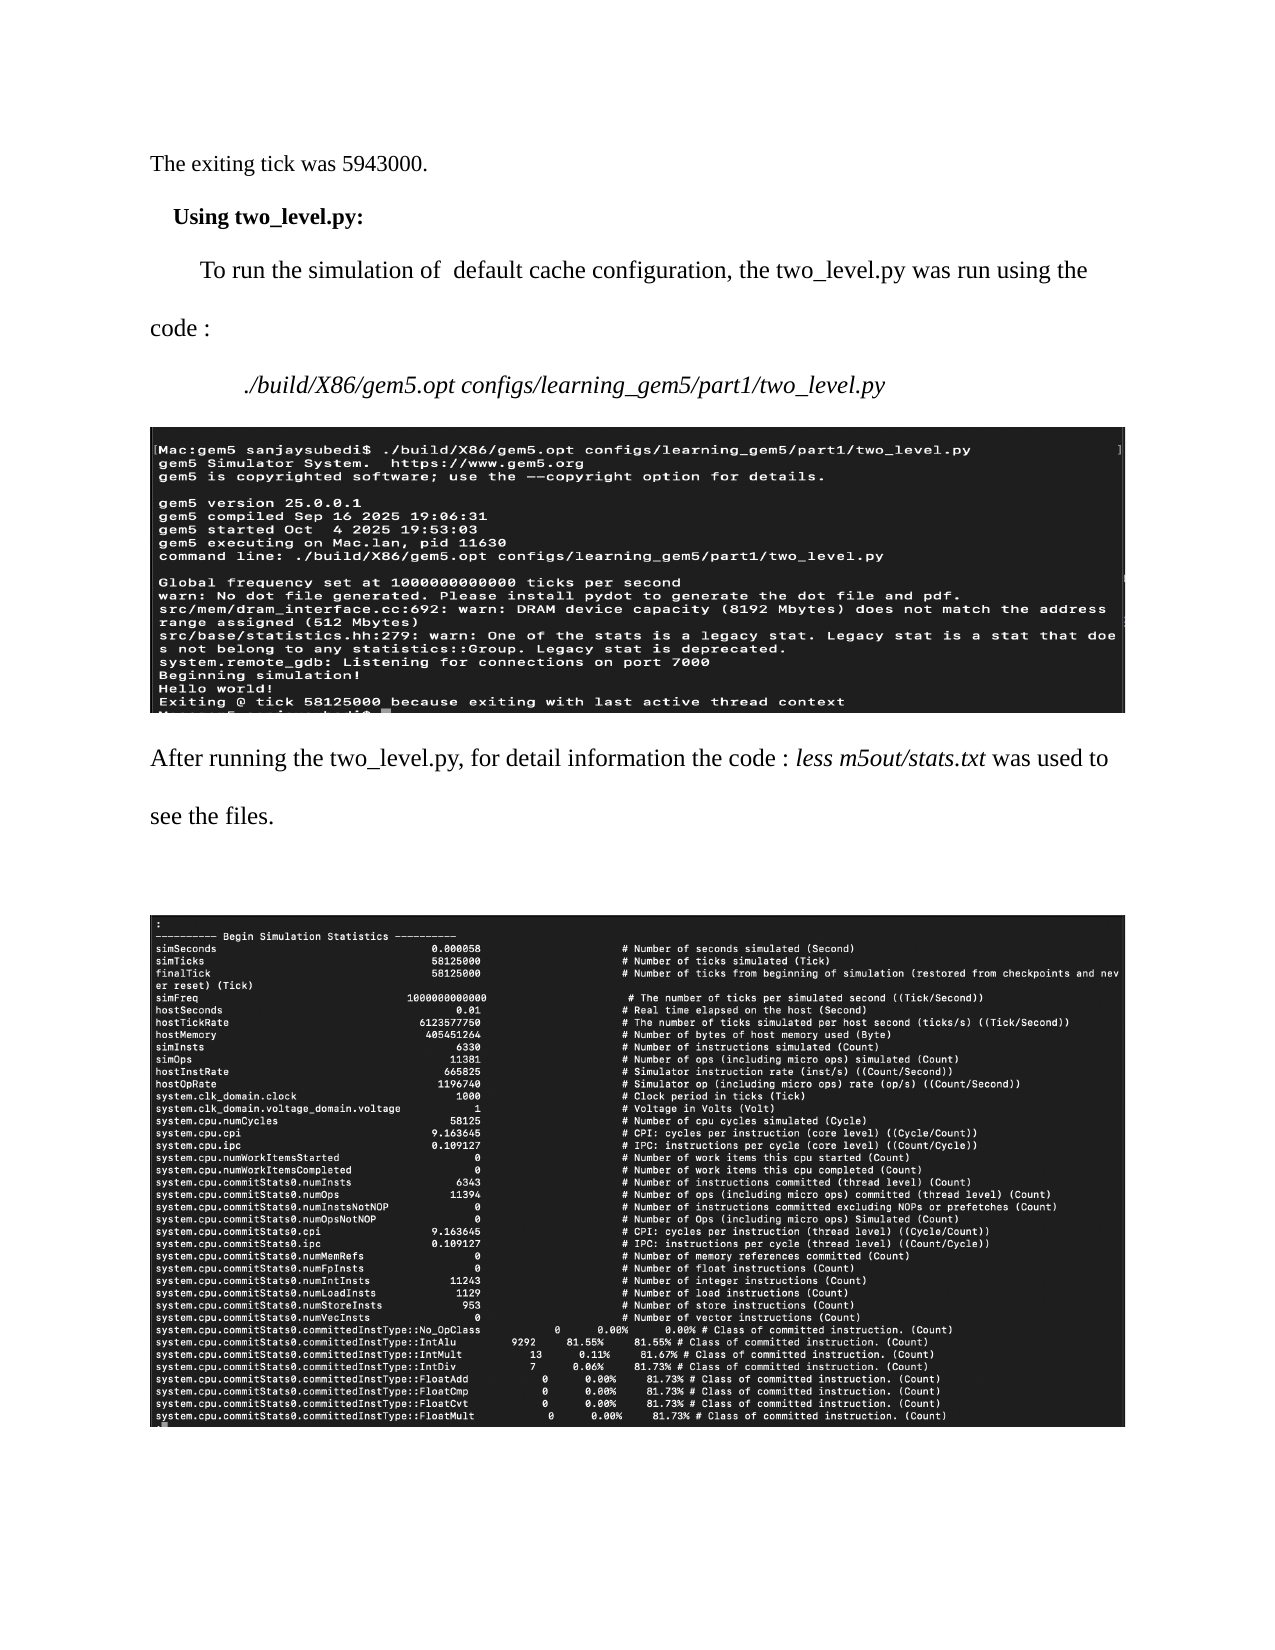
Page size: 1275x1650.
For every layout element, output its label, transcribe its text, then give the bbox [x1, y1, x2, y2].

picture [150, 915, 1125, 1427]
text The exiting tick was 5943000. [150, 150, 1125, 176]
picture [150, 427, 1125, 713]
text To run the simulation of default cache configuration, the two_level.py was run using the code : [150, 255, 1125, 342]
text Using two_level.py: [150, 203, 1125, 229]
text After running the two_level.py, for detail information the code : less m5out/stats.txt was used to see the files. [150, 743, 1125, 829]
text ./build/X86/gem5.opt configs/learning_gem5/part1/two_level.py [150, 370, 1125, 399]
